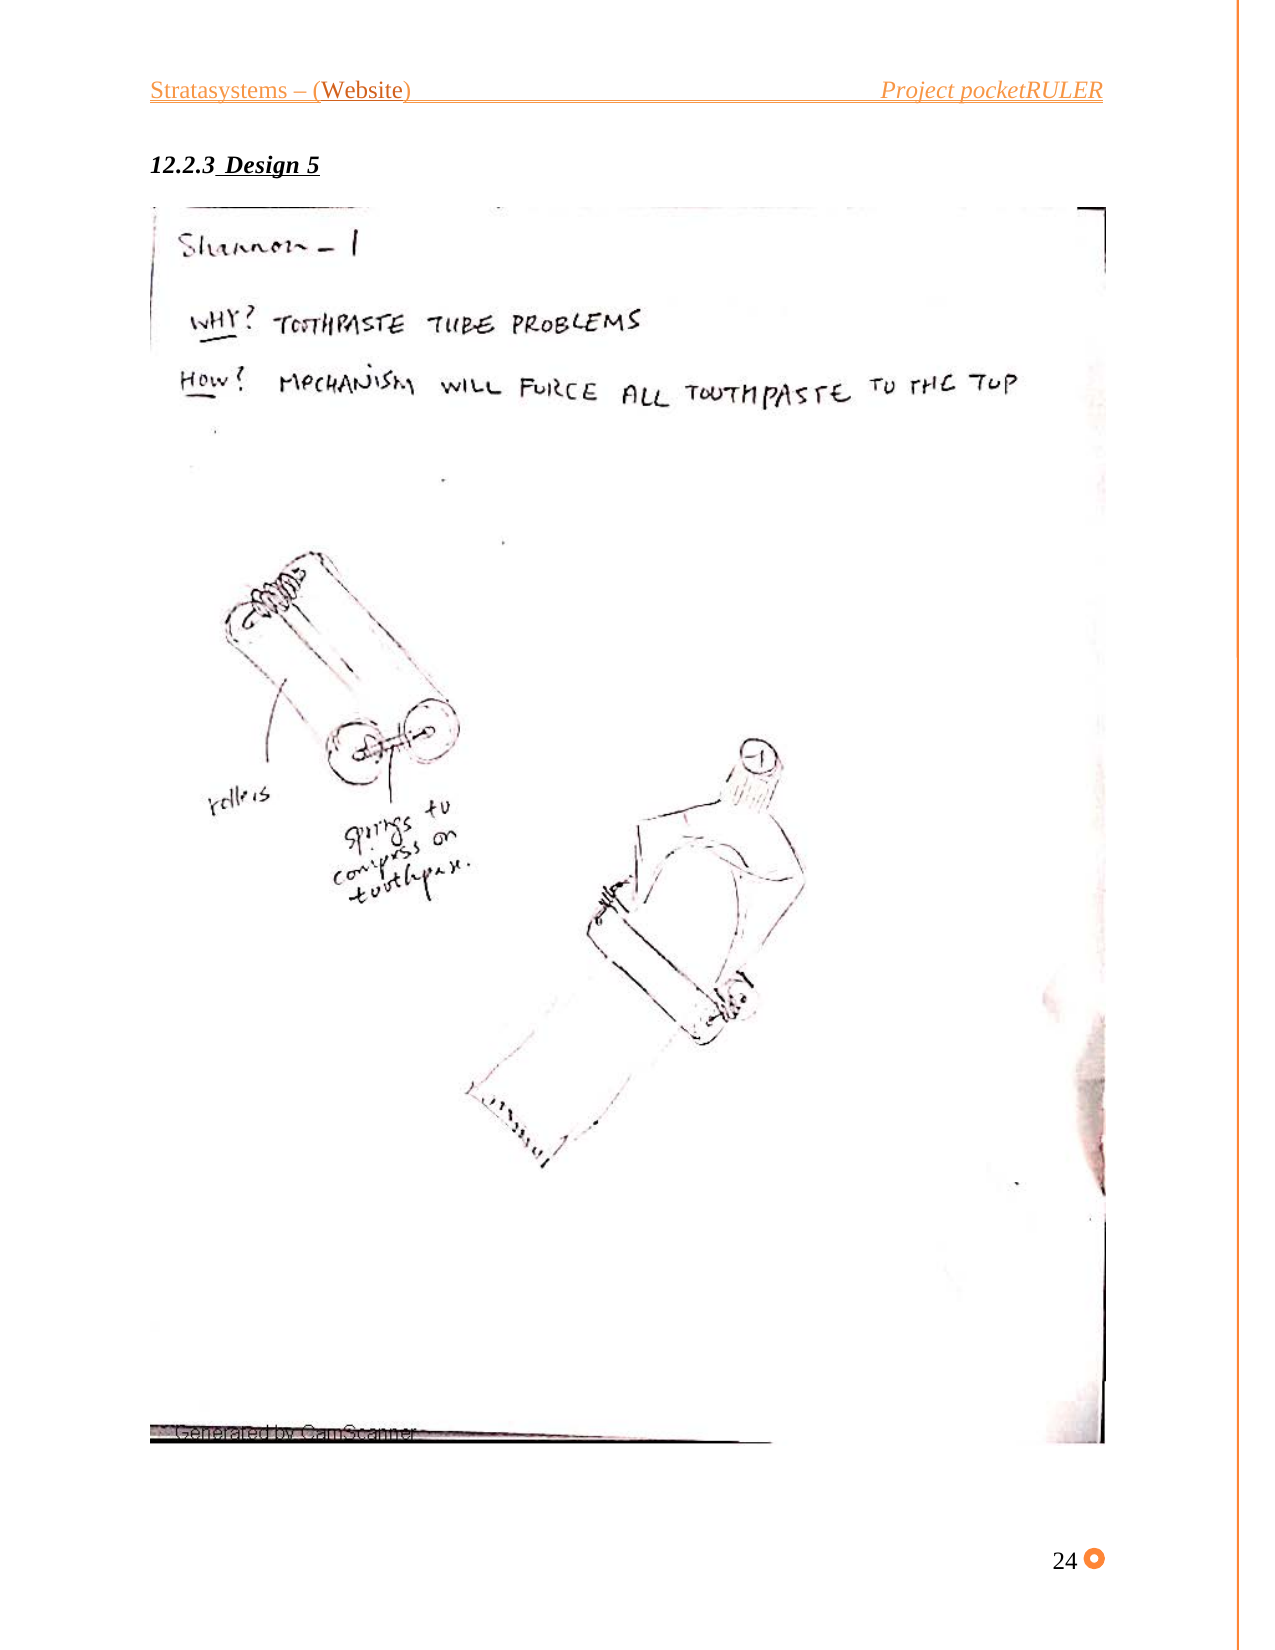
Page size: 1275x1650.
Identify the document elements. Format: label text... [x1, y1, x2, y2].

picture [150, 207, 1106, 1446]
subtitle Design 5 [150, 150, 1106, 179]
